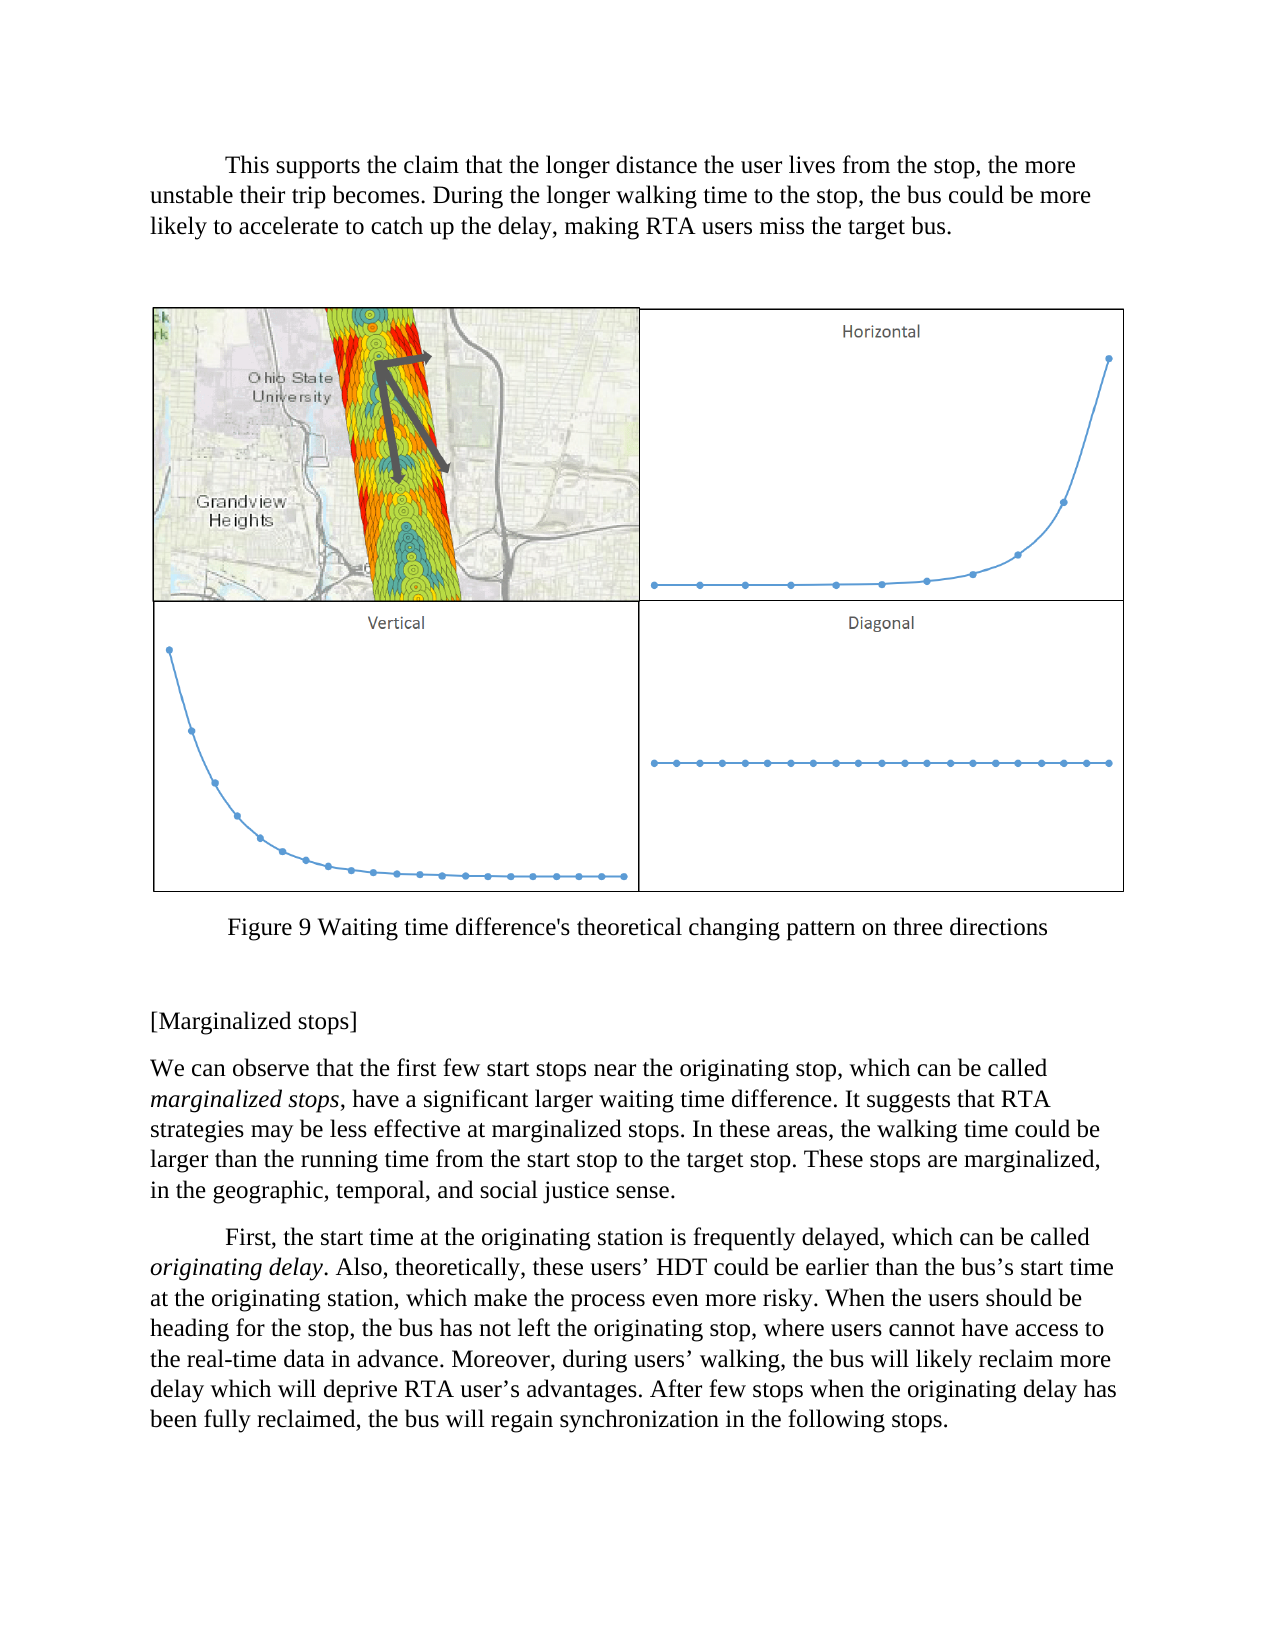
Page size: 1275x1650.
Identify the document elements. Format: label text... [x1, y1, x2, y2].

text We can observe that the first few start stops near the originating stop, which can be called marginalized stops, have a significant larger waiting time difference. It suggests that RTA strategies may be less effective at marginalized stops. In these areas, the walking time could be larger than the running time from the start stop to the target stop. These stops are marginalized, in the geographic, temporal, and social justice sense. [150, 1053, 1125, 1204]
text [Marginalized stops] [150, 1006, 1125, 1035]
picture [150, 305, 1125, 894]
text Figure 9 Waiting time difference's theoretical changing pattern on three directions [150, 912, 1125, 941]
text First, the start time at the originating station is frequently delayed, which can be called originating delay. Also, theoretically, these users’ HDT could be earlier than the bus’s start time at the originating station, which make the process even more risky. When the users should be heading for the stop, the bus has not left the originating stop, where users cannot have access to the real-time data in advance. Moreover, during users’ walking, the bus will likely reclaim more delay which will deprive RTA user’s advantages. After few stops when the originating delay has been fully reclaimed, the bus will regain synchronization in the following stops. [150, 1222, 1125, 1433]
text This supports the claim that the longer distance the user lives from the stop, the more unstable their trip becomes. During the longer walking time to the stop, the bus could be more likely to accelerate to catch up the delay, making RTA users miss the target bus. [150, 150, 1125, 239]
